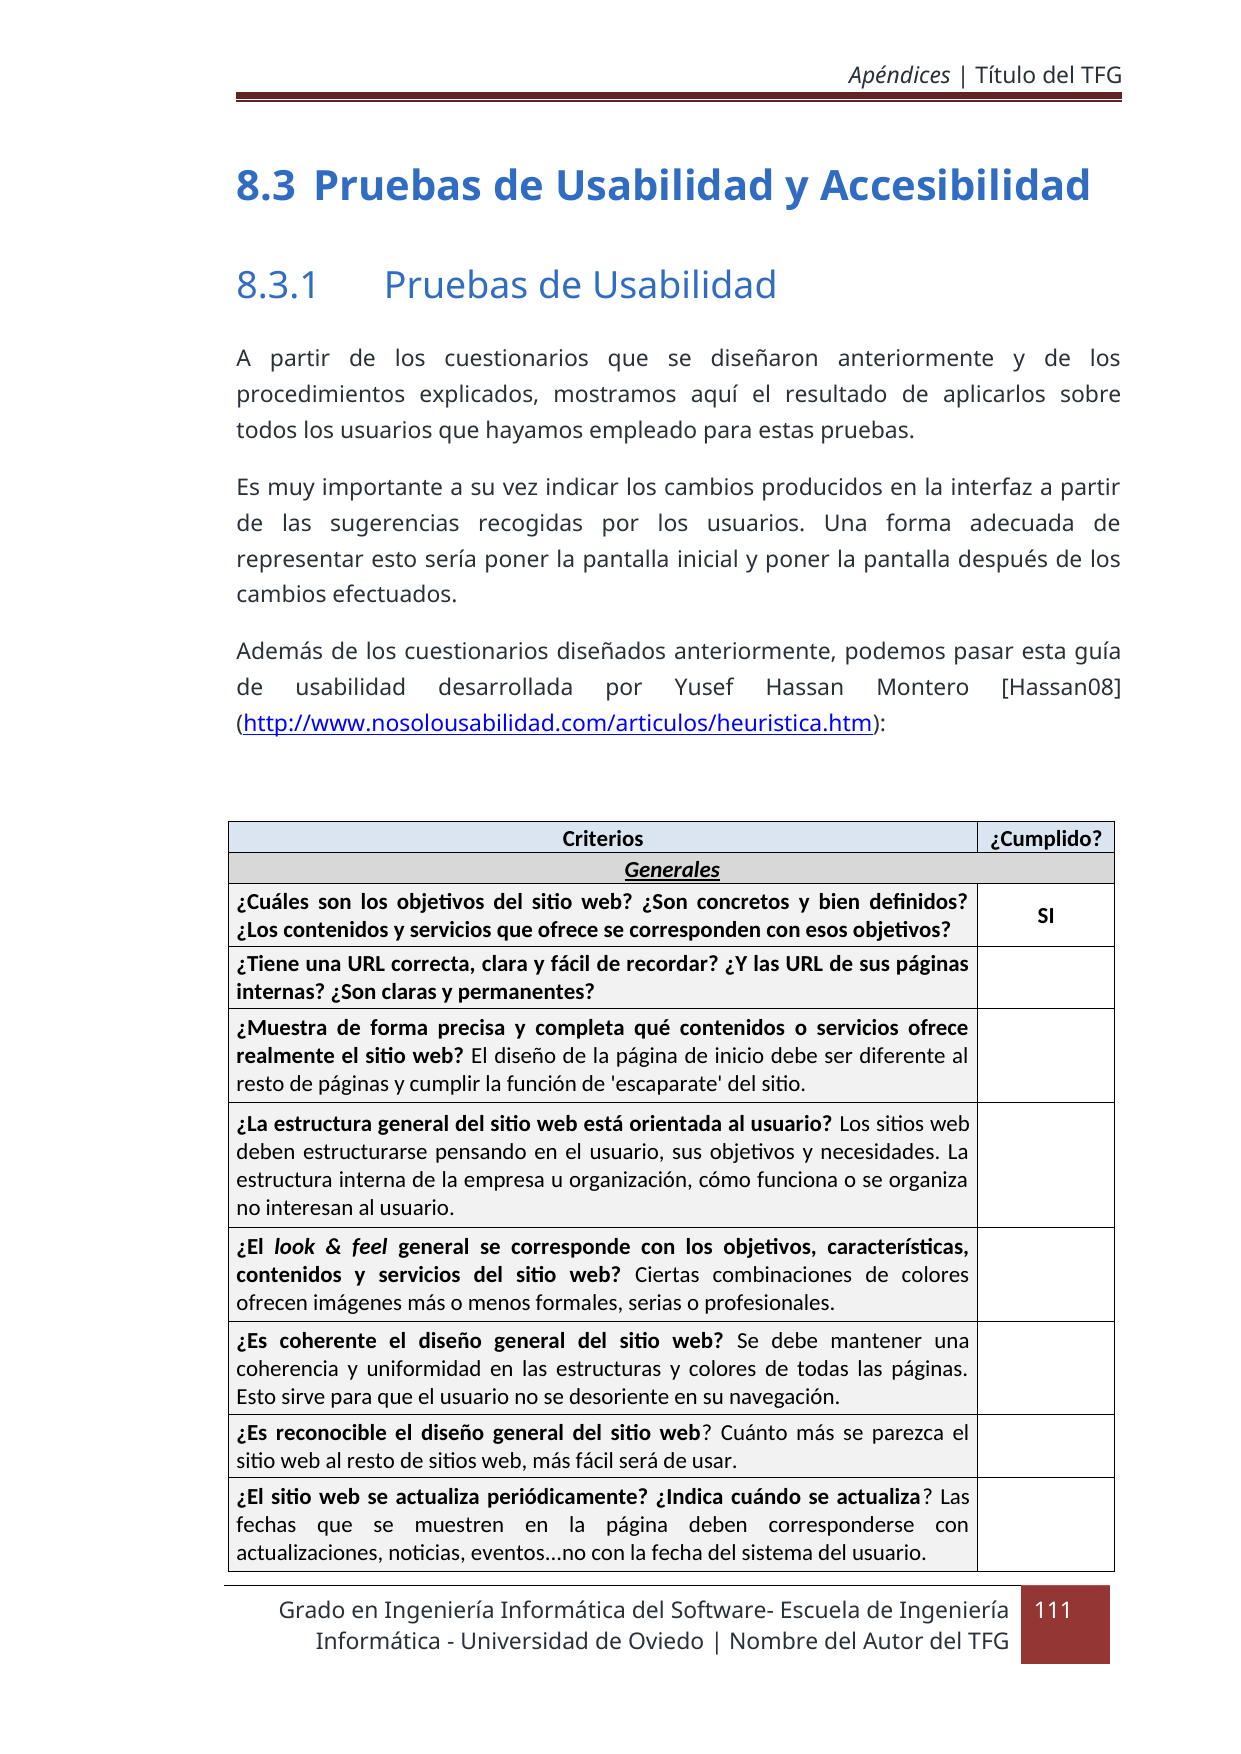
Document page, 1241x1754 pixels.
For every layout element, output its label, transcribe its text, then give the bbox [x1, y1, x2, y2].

table_cell ¿Cuáles son los objetivos del sitio web? ¿Son concretos y bien definidos? ¿Los contenidos y servicios que ofrece se corresponden con esos objetivos? [229, 884, 977, 946]
table_header ¿Cumplido? [978, 822, 1114, 852]
table_cell [978, 1478, 1114, 1571]
table_cell ¿Es reconocible el diseño general del sitio web? Cuánto más se parezca el sitio web al resto de sitios web, más fácil será de usar. [229, 1415, 977, 1477]
table_cell [978, 1103, 1114, 1227]
table_cell [978, 947, 1114, 1008]
table_cell ¿Muestra de forma precisa y completa qué contenidos o servicios ofrece realmente el sitio web? El diseño de la página de inicio debe ser diferente al resto de páginas y cumplir la función de 'escaparate' del sitio. [229, 1009, 977, 1102]
text Además de los cuestionarios diseñados anteriormente, podemos pasar esta guía de usabilidad desarrollada por Yusef Hassan Montero [Hassan08] (http://www.nosolousabilidad.com/articulos/heuristica.htm): [236, 635, 1122, 738]
table_cell [978, 1228, 1114, 1321]
table_cell SI [978, 884, 1114, 946]
table_cell ¿El look & feel general se corresponde con los objetivos, características, contenidos y servicios del sitio web? Ciertas combinaciones de colores ofrecen imágenes más o menos formales, serias o profesionales. [229, 1228, 977, 1321]
text A partir de los cuestionarios que se diseñaron anteriormente y de los procedimientos explicados, mostramos aquí el resultado de aplicarlos sobre todos los usuarios que hayamos empleado para estas pruebas. [236, 342, 1122, 445]
table_cell ¿La estructura general del sitio web está orientada al usuario? Los sitios web deben estructurarse pensando en el usuario, sus objetivos y necesidades. La estructura interna de la empresa u organización, cómo funciona o se organiza no interesan al usuario. [229, 1103, 977, 1227]
text Es muy importante a su vez indicar los cambios producidos en la interfaz a partir de las sugerencias recogidas por los usuarios. Una forma adecuada de representar esto sería poner la pantalla inicial y poner la pantalla después de los cambios efectuados. [236, 471, 1122, 610]
subtitle Pruebas de Usabilidad [236, 258, 1122, 309]
table_cell [978, 1322, 1114, 1414]
table_header Criterios [229, 822, 977, 852]
table_cell Generales [229, 853, 1114, 883]
table_cell [978, 1415, 1114, 1477]
table_cell ¿Tiene una URL correcta, clara y fácil de recordar? ¿Y las URL de sus páginas internas? ¿Son claras y permanentes? [229, 947, 977, 1008]
table_cell ¿Es coherente el diseño general del sitio web? Se debe mantener una coherencia y uniformidad en las estructuras y colores de todas las páginas. Esto sirve para que el usuario no se desoriente en su navegación. [229, 1322, 977, 1414]
table_cell [978, 1009, 1114, 1102]
subtitle Pruebas de Usabilidad y Accesibilidad [236, 156, 1122, 212]
table_cell ¿El sitio web se actualiza periódicamente? ¿Indica cuándo se actualiza? Las fechas que se muestren en la página deben corresponderse con actualizaciones, noticias, eventos...no con la fecha del sistema del usuario. [229, 1478, 977, 1571]
